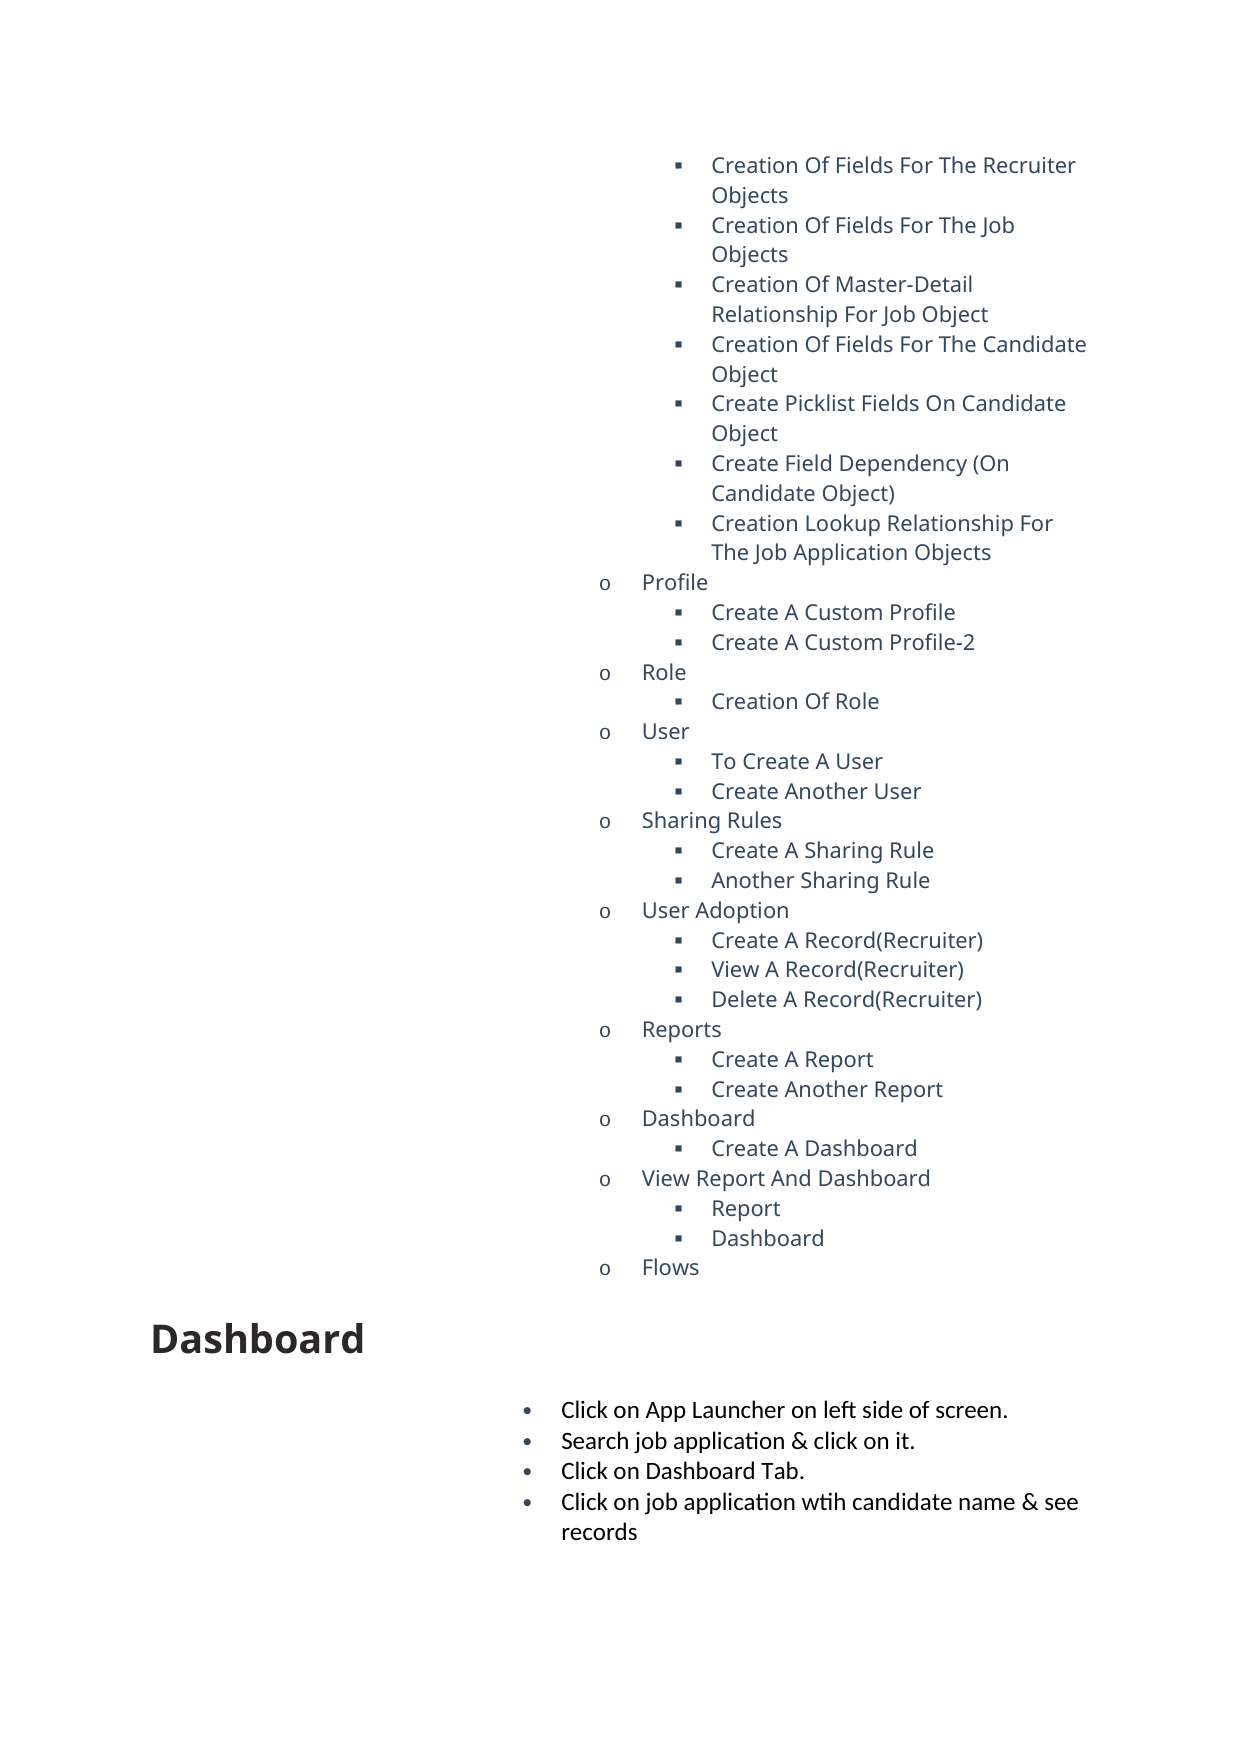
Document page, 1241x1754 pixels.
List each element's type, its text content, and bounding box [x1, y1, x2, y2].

text Dashboard [150, 1311, 1090, 1365]
list View Report And Dashboard [598, 1163, 1090, 1193]
list To Create A User [673, 746, 1090, 776]
list Click on job application wtih candidate name & see records [523, 1486, 1090, 1547]
list Profile [598, 567, 1090, 597]
list Creation Of Fields For The Candidate Object [673, 329, 1090, 388]
list Search job application & click on it. [523, 1425, 1090, 1455]
list Create A Record(Recruiter) [673, 924, 1090, 954]
list User [598, 716, 1090, 746]
list Flows [598, 1252, 1090, 1282]
list Create Another Report [673, 1073, 1090, 1103]
list Dashboard [598, 1103, 1090, 1133]
list User Adoption [598, 895, 1090, 924]
list Dashboard [673, 1222, 1090, 1252]
list Create A Sharing Rule [673, 835, 1090, 865]
list Role [598, 656, 1090, 686]
list Create A Custom Profile-2 [673, 627, 1090, 656]
list Create Another User [673, 776, 1090, 805]
list Sharing Rules [598, 805, 1090, 835]
list Delete A Record(Recruiter) [673, 984, 1090, 1014]
list Creation Of Fields For The Job Objects [673, 209, 1090, 269]
list Create Field Dependency (On Candidate Object) [673, 448, 1090, 507]
list Create A Custom Profile [673, 597, 1090, 627]
list View A Record(Recruiter) [673, 954, 1090, 984]
list Report [673, 1193, 1090, 1222]
list Click on Dashboard Tab. [523, 1455, 1090, 1486]
list Create A Report [673, 1044, 1090, 1073]
list Reports [598, 1014, 1090, 1044]
list Create A Dashboard [673, 1133, 1090, 1163]
list Creation Of Master-Detail Relationship For Job Object [673, 269, 1090, 329]
list Creation Of Role [673, 686, 1090, 716]
list Create Picklist Fields On Candidate Object [673, 388, 1090, 448]
list Creation Of Fields For The Recruiter Objects [673, 150, 1090, 209]
list Another Sharing Rule [673, 865, 1090, 895]
list Creation Lookup Relationship For The Job Application Objects [673, 507, 1090, 567]
list Click on App Launcher on left side of screen. [523, 1394, 1090, 1425]
